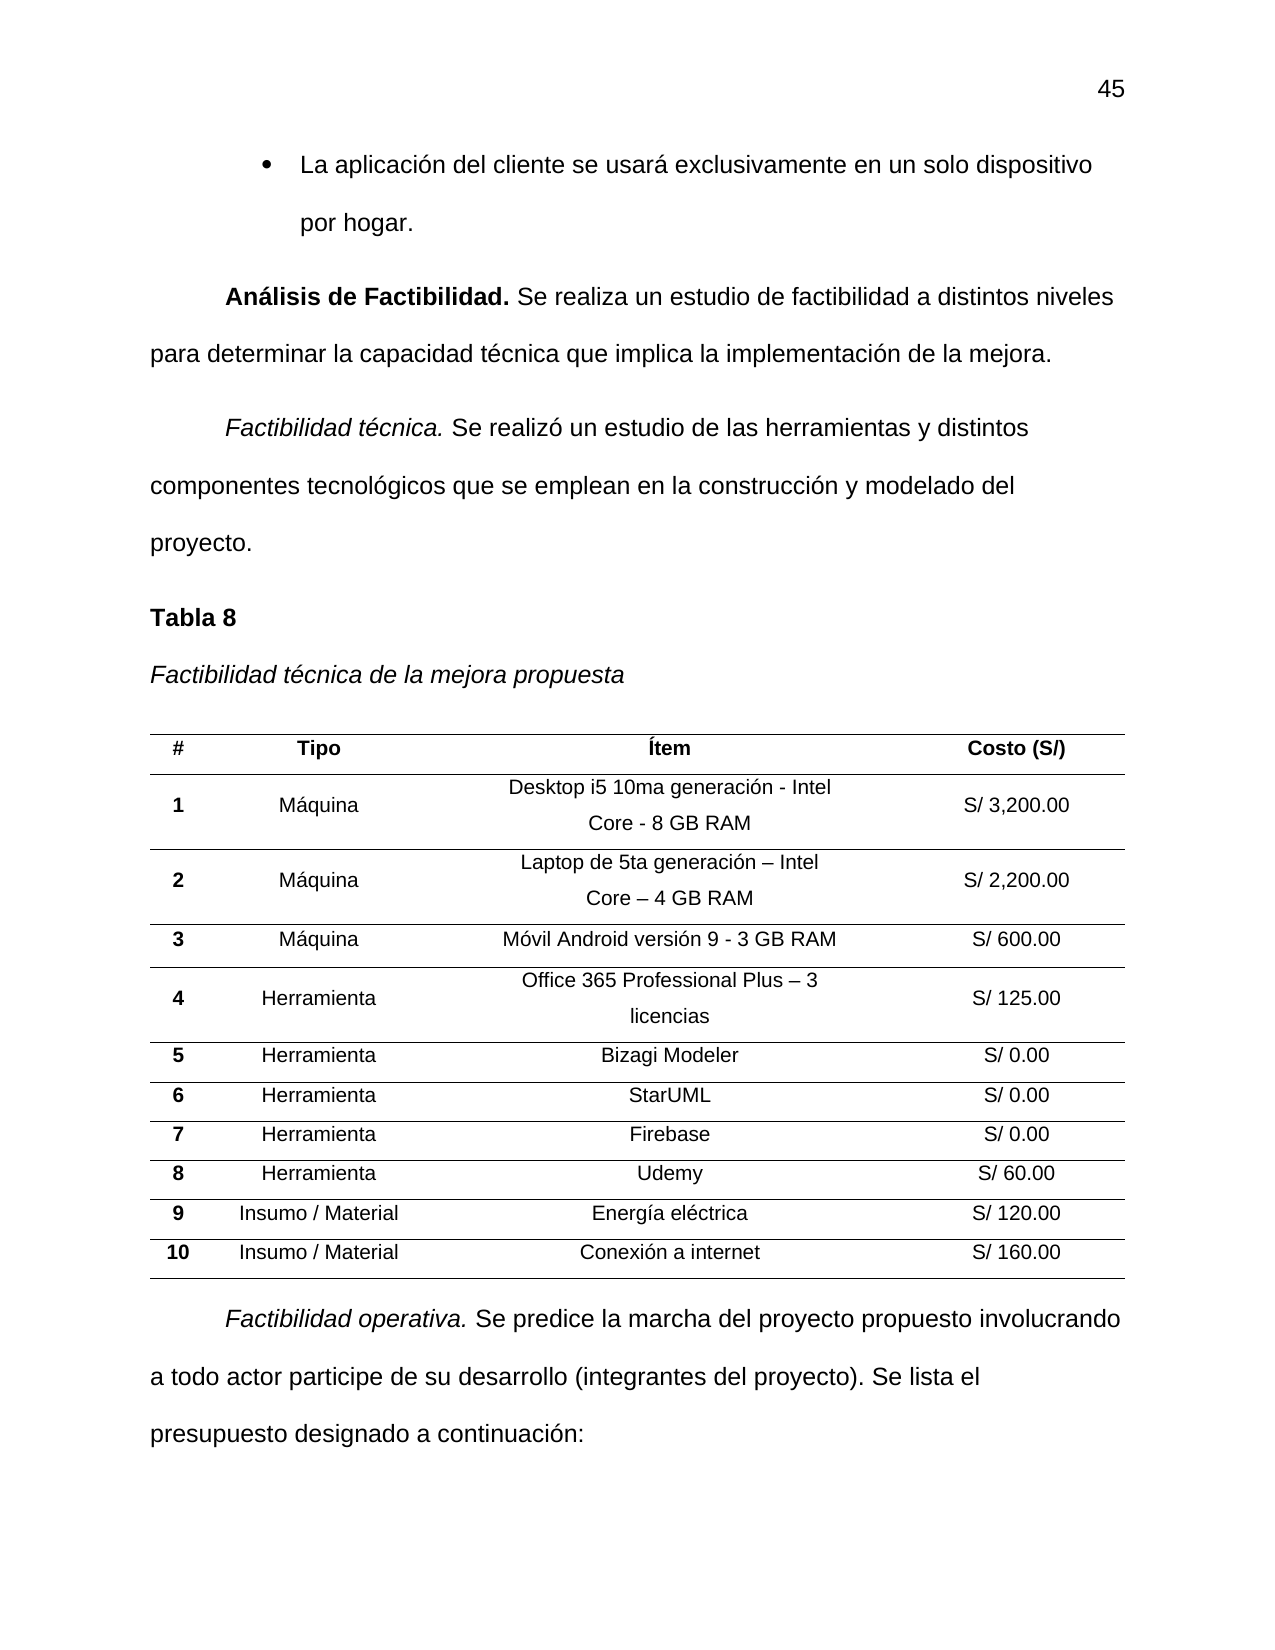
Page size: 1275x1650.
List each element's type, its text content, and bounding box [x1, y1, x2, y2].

table_header Costo (S/) [908, 735, 1125, 773]
table_cell Insumo / Material [206, 1200, 432, 1239]
table_cell Energía eléctrica [432, 1200, 908, 1239]
text Factibilidad operativa. Se predice la marcha del proyecto propuesto involucrando a todo actor participe de su desarrollo (integrantes del proyecto). Se lista el presupuesto designado a continuación: [150, 1304, 1125, 1448]
table_cell Herramienta [206, 1122, 432, 1160]
table_cell S/ 160.00 [908, 1240, 1125, 1278]
table_cell 8 [150, 1161, 206, 1199]
table_cell 9 [150, 1200, 206, 1239]
table_cell S/ 600.00 [908, 925, 1125, 967]
table_cell Móvil Android versión 9 - 3 GB RAM [432, 925, 908, 967]
table_cell S/ 0.00 [908, 1122, 1125, 1160]
table_cell 2 [150, 850, 206, 924]
table_cell 6 [150, 1083, 206, 1121]
table_cell S/ 120.00 [908, 1200, 1125, 1239]
table_cell S/ 60.00 [908, 1161, 1125, 1199]
table_cell 5 [150, 1043, 206, 1082]
text Análisis de Factibilidad. Se realiza un estudio de factibilidad a distintos niveles para determinar la capacidad técnica que implica la implementación de la mejora. [150, 282, 1125, 368]
table_cell Máquina [206, 925, 432, 967]
list La aplicación del cliente se usará exclusivamente en un solo dispositivo por hogar. [262, 150, 1125, 236]
table_cell S/ 125.00 [908, 968, 1125, 1042]
table_cell Herramienta [206, 1161, 432, 1199]
table_cell Máquina [206, 850, 432, 924]
table_cell Máquina [206, 775, 432, 849]
table_cell Office 365 Professional Plus – 3 licencias [432, 968, 908, 1042]
table_cell 10 [150, 1240, 206, 1278]
table_cell Bizagi Modeler [432, 1043, 908, 1082]
table_cell Laptop de 5ta generación – Intel Core – 4 GB RAM [432, 850, 908, 924]
table_cell Desktop i5 10ma generación - Intel Core - 8 GB RAM [432, 775, 908, 849]
text Factibilidad técnica. Se realizó un estudio de las herramientas y distintos componentes tecnológicos que se emplean en la construcción y modelado del proyecto. [150, 413, 1125, 557]
table_cell Herramienta [206, 968, 432, 1042]
table_cell Firebase [432, 1122, 908, 1160]
table_header Tipo [206, 735, 432, 773]
table_cell Insumo / Material [206, 1240, 432, 1278]
table_cell Herramienta [206, 1043, 432, 1082]
table_header Ítem [432, 735, 908, 773]
table_cell Conexión a internet [432, 1240, 908, 1278]
table_cell S/ 2,200.00 [908, 850, 1125, 924]
text Tabla 8 Factibilidad técnica de la mejora propuesta [150, 603, 1125, 689]
table_cell 7 [150, 1122, 206, 1160]
table_cell 4 [150, 968, 206, 1042]
table_cell S/ 0.00 [908, 1043, 1125, 1082]
table_cell StarUML [432, 1083, 908, 1121]
table_cell S/ 0.00 [908, 1083, 1125, 1121]
table_cell 1 [150, 775, 206, 849]
table_header # [150, 735, 206, 773]
table_cell 3 [150, 925, 206, 967]
table_cell Udemy [432, 1161, 908, 1199]
table_cell Herramienta [206, 1083, 432, 1121]
table_cell S/ 3,200.00 [908, 775, 1125, 849]
